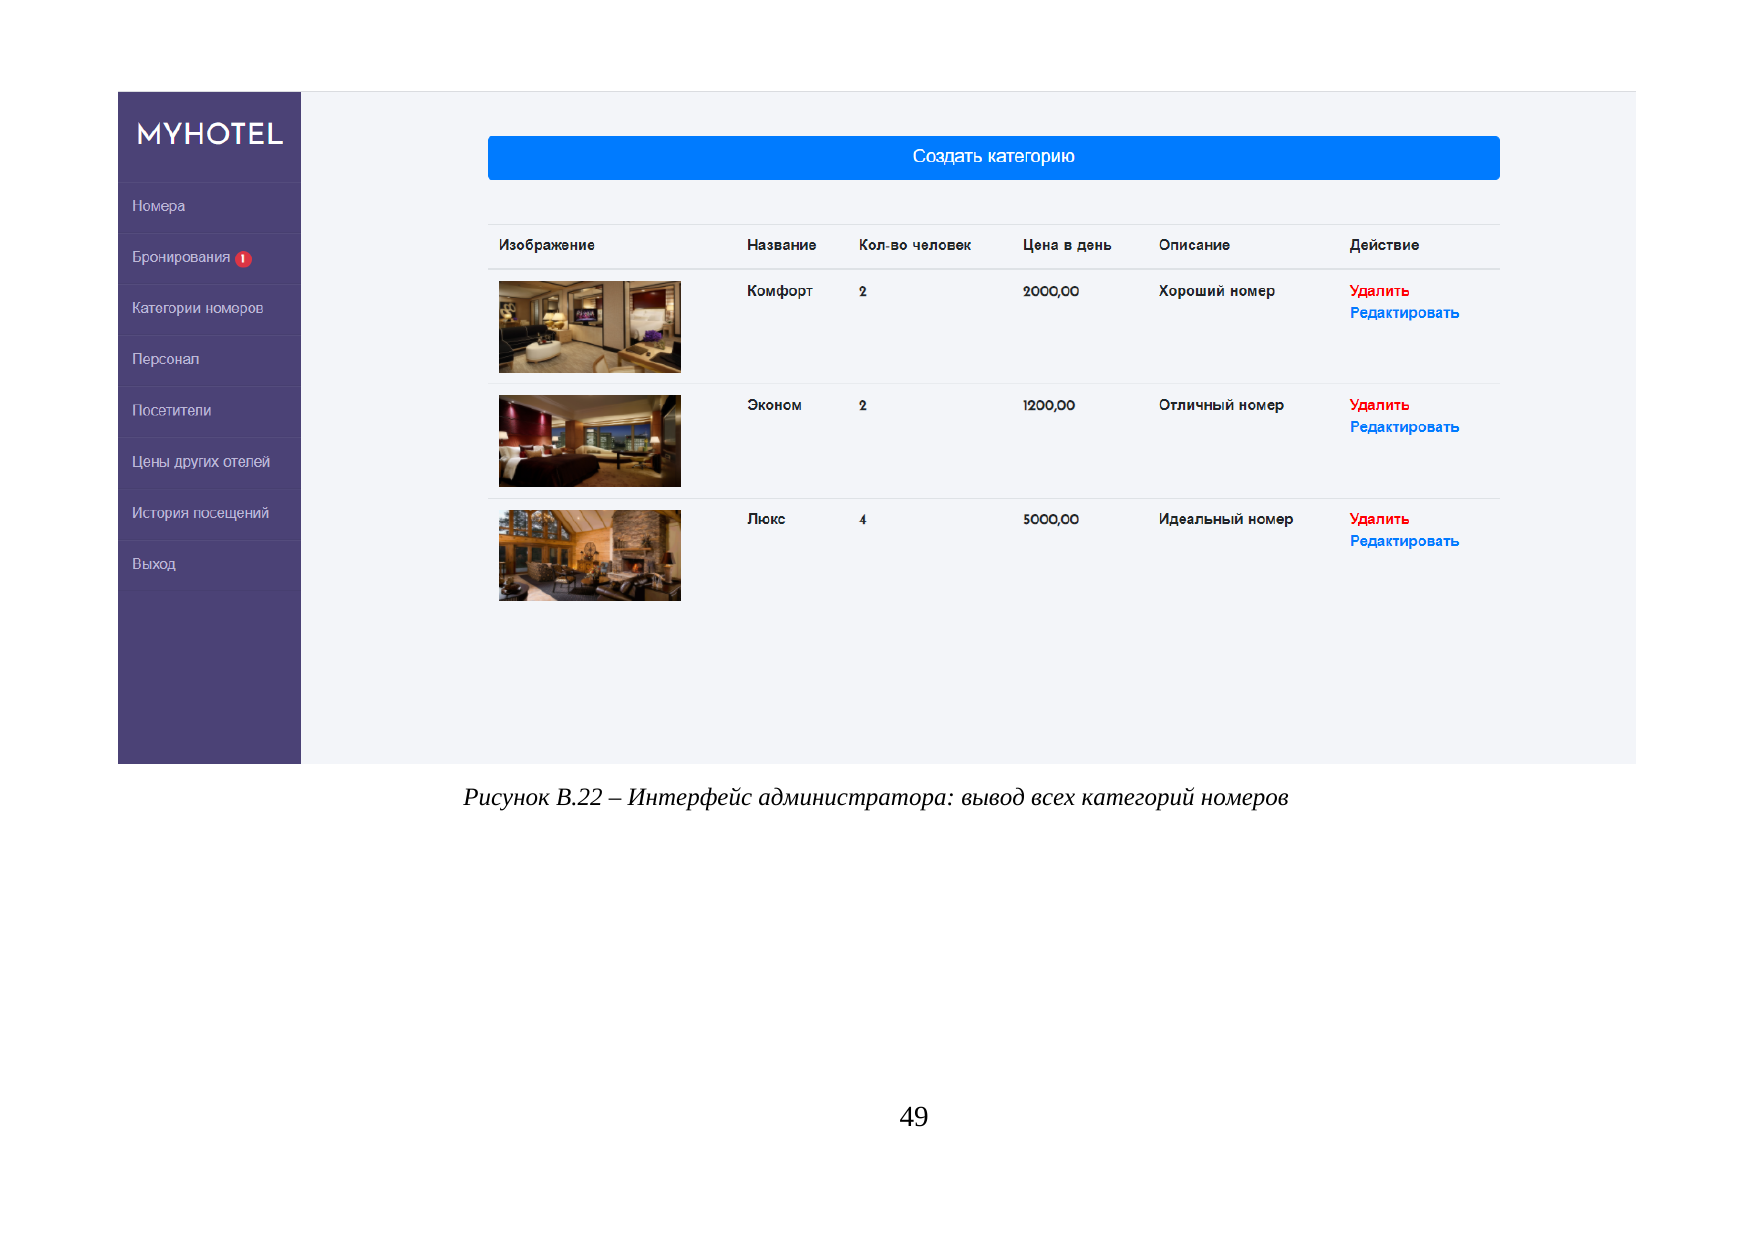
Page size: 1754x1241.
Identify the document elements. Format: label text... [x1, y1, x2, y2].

text Рисунок В.22 – Интерфейс администратора: вывод всех категорий номеров [118, 782, 1636, 811]
picture [118, 88, 1636, 764]
